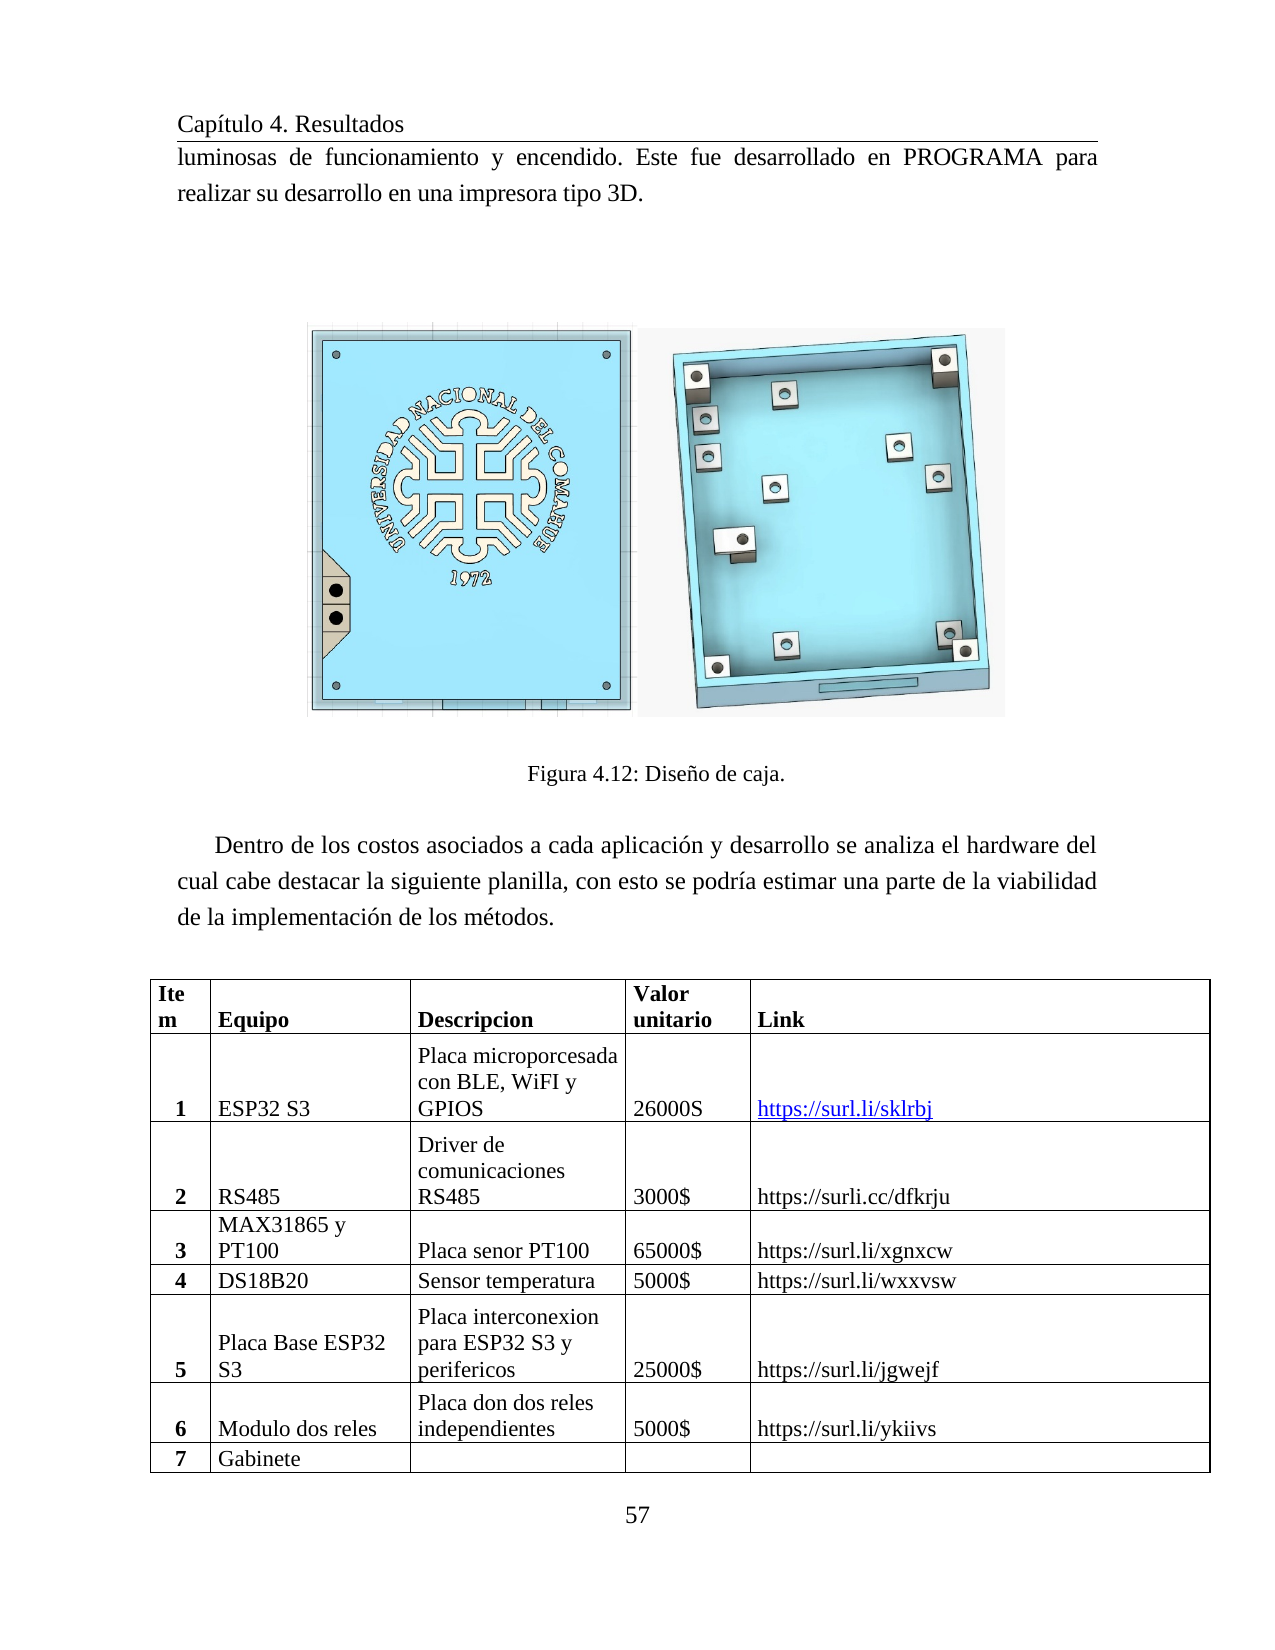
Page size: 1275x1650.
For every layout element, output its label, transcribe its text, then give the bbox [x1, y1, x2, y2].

table_cell 2 [151, 1122, 210, 1210]
table_cell https://surl.li/jgwejf [751, 1295, 1209, 1382]
table_cell Gabinete [211, 1443, 410, 1472]
table_cell Driver de comunicaciones RS485 [411, 1122, 625, 1210]
table_cell Sensor temperatura [411, 1265, 625, 1294]
table_cell https://surl.li/ykiivs [751, 1383, 1209, 1442]
table_cell 3000$ [626, 1122, 750, 1210]
table_cell DS18B20 [211, 1265, 410, 1294]
table_cell MAX31865 y PT100 [211, 1211, 410, 1263]
table_cell https://surl.li/xgnxcw [751, 1211, 1209, 1263]
table_cell Placa Base ESP32 S3 [211, 1295, 410, 1382]
table_cell 1 [151, 1034, 210, 1121]
table_cell ESP32 S3 [211, 1034, 410, 1121]
table_cell Placa microporcesada con BLE, WiFI y GPIOS [411, 1034, 625, 1121]
table_cell Modulo dos reles [211, 1383, 410, 1442]
picture [307, 322, 1006, 717]
table_cell Placa interconexion para ESP32 S3 y perifericos [411, 1295, 625, 1382]
table_cell 5 [151, 1295, 210, 1382]
table_cell 6 [151, 1383, 210, 1442]
table_cell https://surl.li/wxxvsw [751, 1265, 1209, 1294]
table_header Valor unitario [626, 980, 750, 1033]
text Dentro de los costos asociados a cada aplicación y desarrollo se analiza el hardware del cual cabe destacar la siguiente planilla, con esto se podría estimar una parte de la viabilidad de la implementación de los métodos. [177, 830, 1098, 931]
table_cell 25000$ [626, 1295, 750, 1382]
table_cell 65000$ [626, 1211, 750, 1263]
text Figura 4.12: Diseño de caja. [177, 760, 1098, 787]
table_cell Placa senor PT100 [411, 1211, 625, 1263]
table_cell https://surl.li/sklrbj [751, 1034, 1209, 1121]
table_cell Placa don dos reles independientes [411, 1383, 625, 1442]
table_cell 5000$ [626, 1383, 750, 1442]
table_cell [626, 1443, 750, 1472]
table_cell 3 [151, 1211, 210, 1263]
table_header Descripcion [411, 980, 625, 1033]
table_cell 4 [151, 1265, 210, 1294]
table_cell 7 [151, 1443, 210, 1472]
table_cell RS485 [211, 1122, 410, 1210]
table_header Equipo [211, 980, 410, 1033]
table_cell [751, 1443, 1209, 1472]
table_cell 26000S [626, 1034, 750, 1121]
table_header Item [151, 980, 210, 1033]
table_header Link [751, 980, 1209, 1033]
table_cell https://surli.cc/dfkrju [751, 1122, 1209, 1210]
table_cell 5000$ [626, 1265, 750, 1294]
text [177, 142, 1098, 207]
table_cell [411, 1443, 625, 1472]
